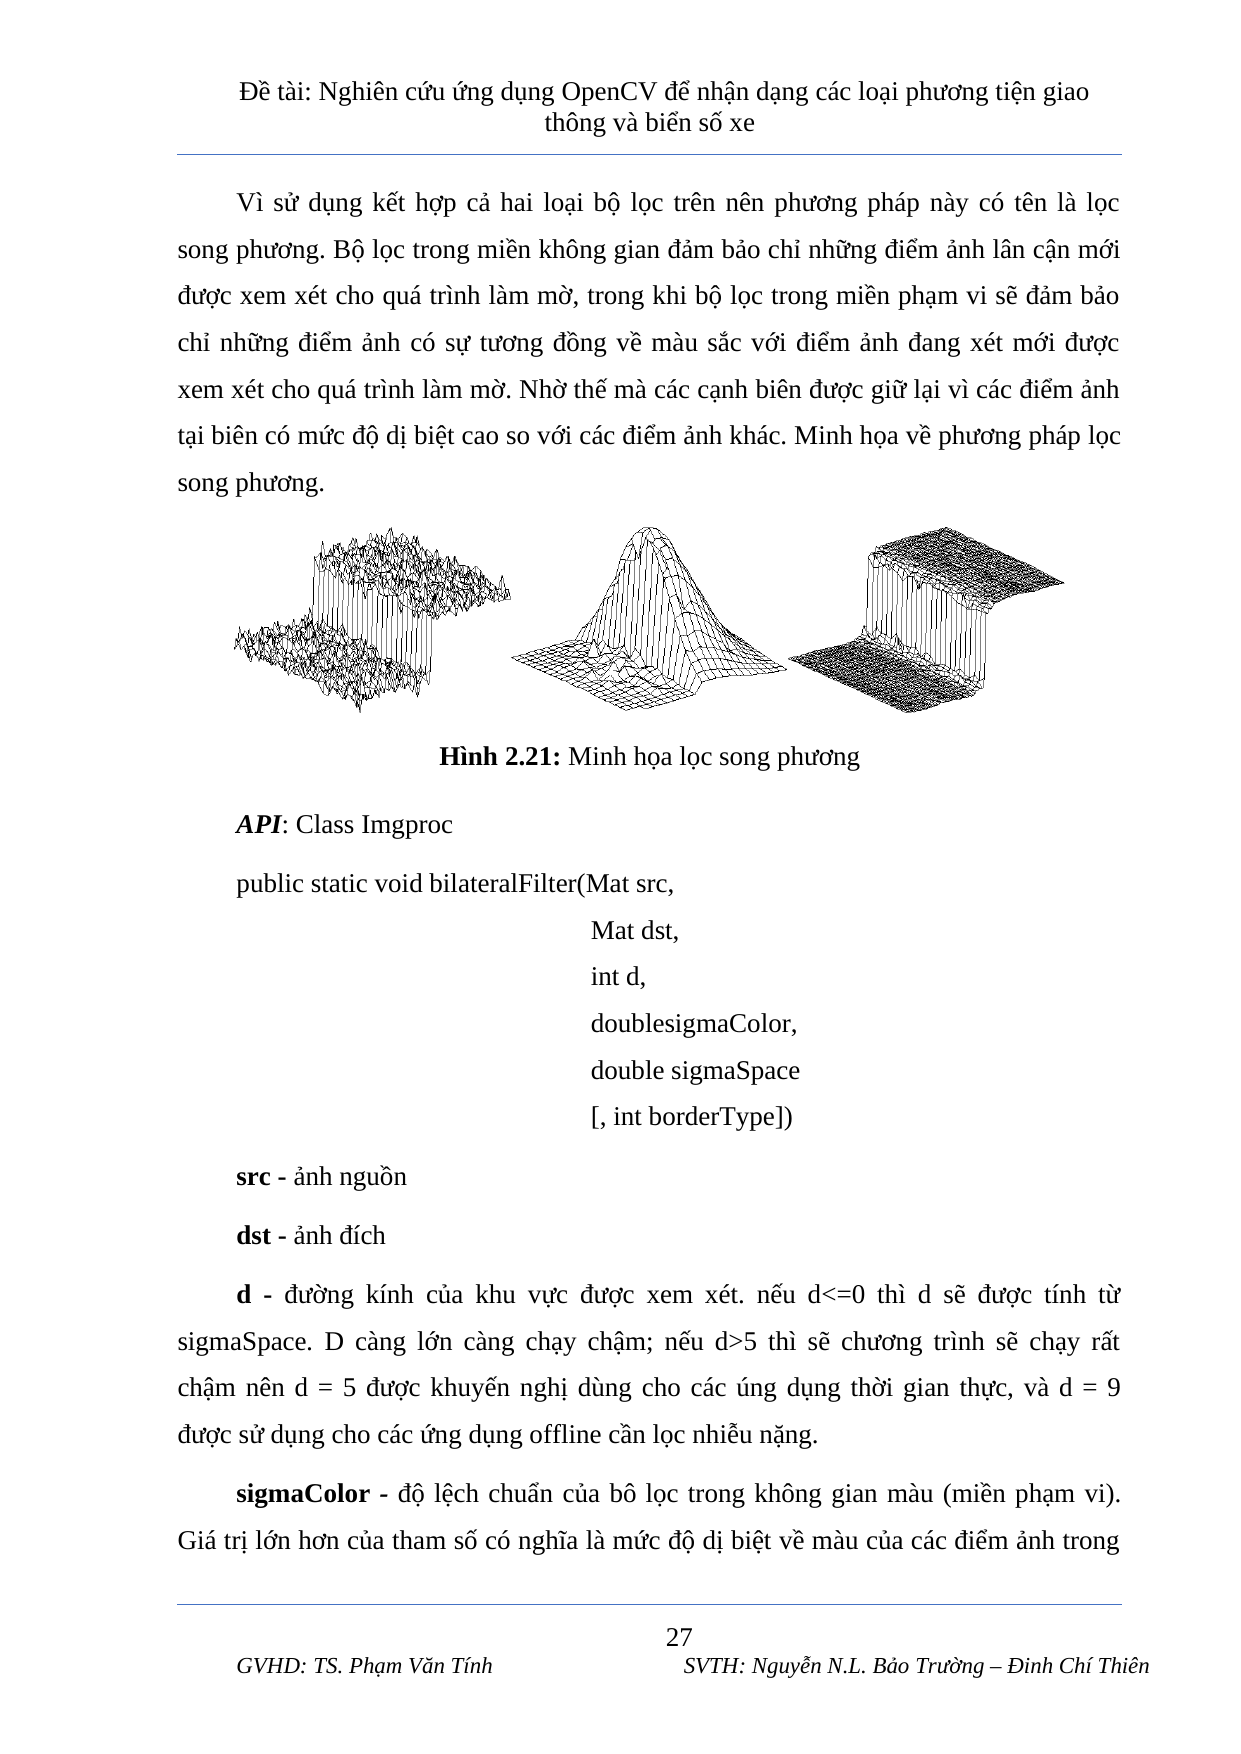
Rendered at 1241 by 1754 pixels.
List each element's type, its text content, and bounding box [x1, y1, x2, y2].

text Vì sử dụng kết hợp cả hai loại bộ lọc trên nên phương pháp này có tên là lọc song phương. Bộ lọc trong miền không gian đảm bảo chỉ những điểm ảnh lân cận mới được xem xét cho quá trình làm mờ, trong khi bộ lọc trong miền phạm vi sẽ đảm bảo chỉ những điểm ảnh có sự tương đồng về màu sắc với điểm ảnh đang xét mới được xem xét cho quá trình làm mờ. Nhờ thế mà các cạnh biên được giữ lại vì các điểm ảnh tại biên có mức độ dị biệt cao so với các điểm ảnh khác. Minh họa về phương pháp lọc song phương. [177, 186, 1122, 497]
text Hình 2.21: Minh họa lọc song phương [177, 741, 1122, 772]
text src - ảnh nguồn [177, 1160, 1122, 1191]
text API: Class Imgproc [177, 808, 1122, 839]
picture [234, 525, 1066, 713]
text public static void bilateralFilter(Mat src, Mat dst, int d, doublesigmaColor, double sigmaSpace [, int borderType]) [236, 867, 1122, 1132]
text d - đường kính của khu vực được xem xét. nếu d<=0 thì d sẽ được tính từ sigmaSpace. D càng lớn càng chạy chậm; nếu d>5 thì sẽ chương trình sẽ chạy rất chậm nên d = 5 được khuyến nghị dùng cho các úng dụng thời gian thực, và d = 9 được sử dụng cho các ứng dụng offline cần lọc nhiễu nặng. [177, 1278, 1122, 1449]
text dst - ảnh đích [177, 1219, 1122, 1250]
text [177, 1477, 1122, 1555]
